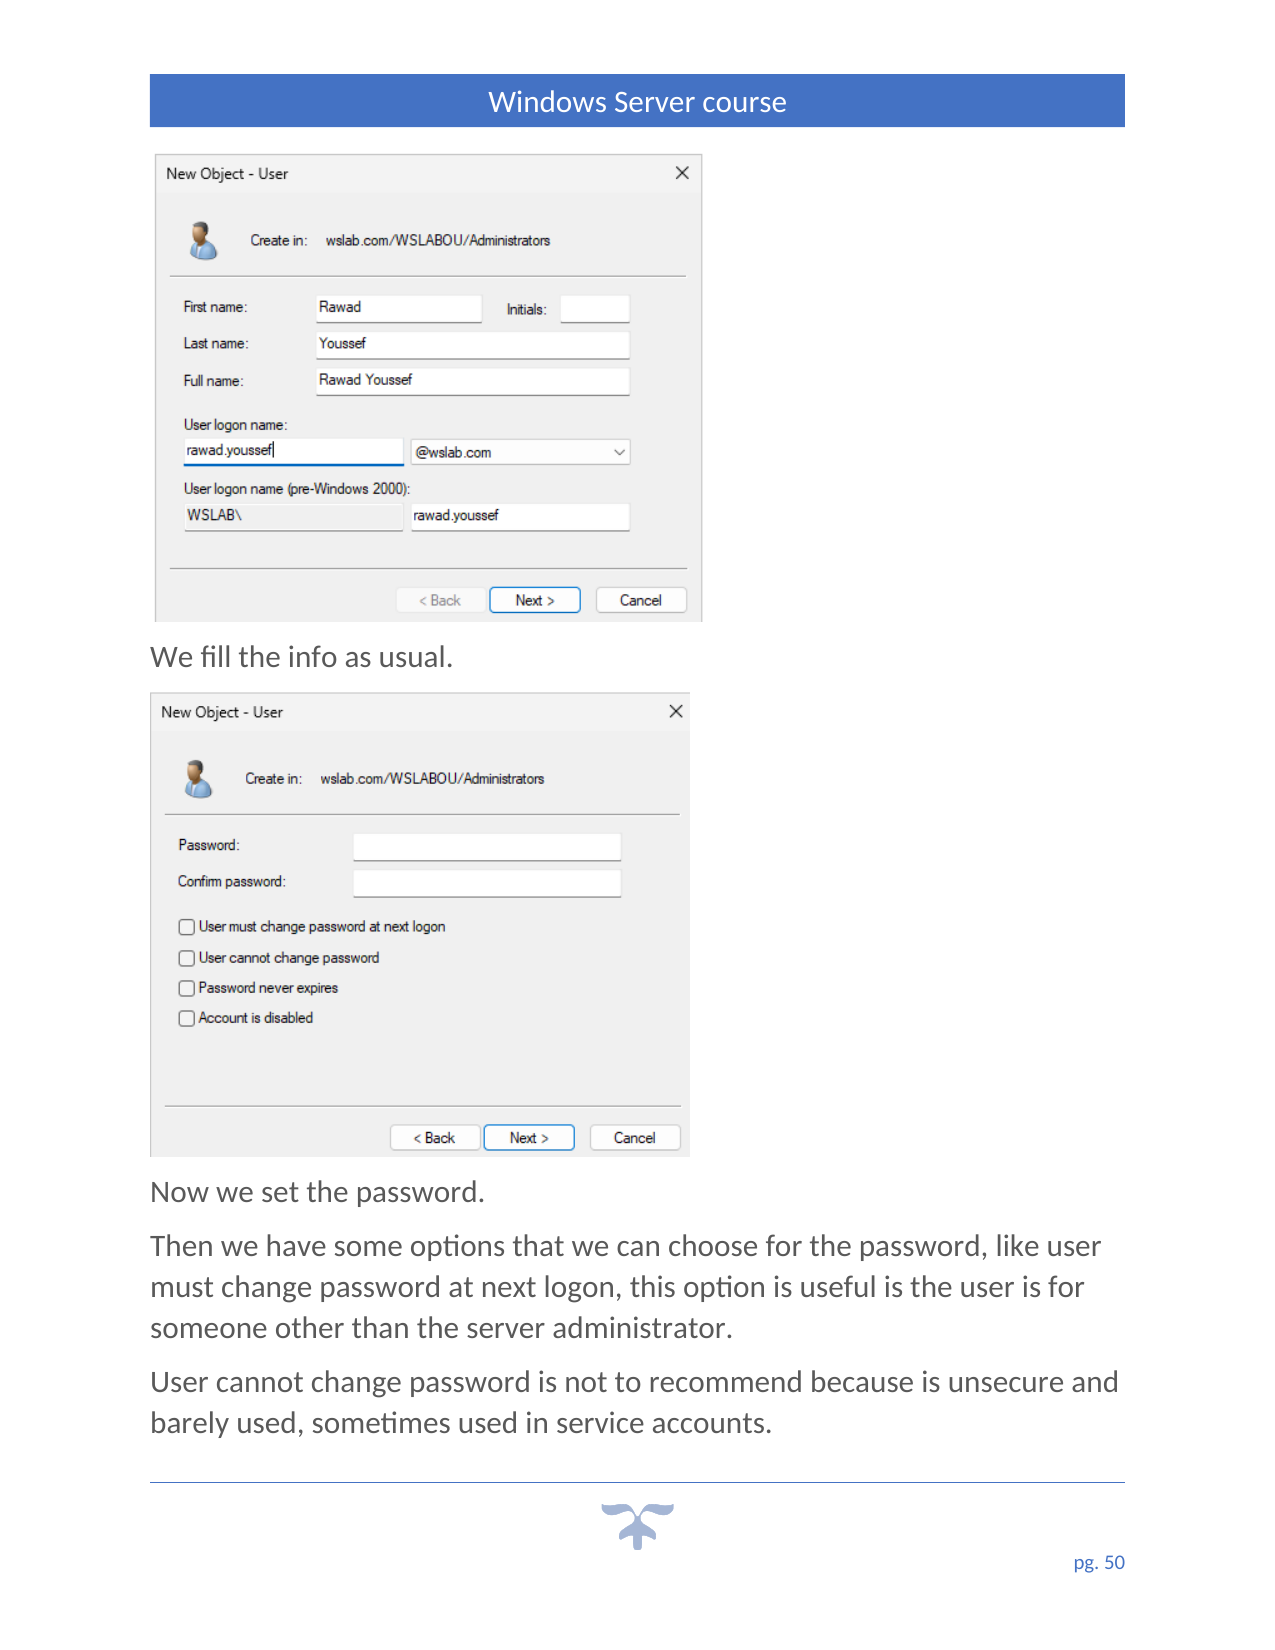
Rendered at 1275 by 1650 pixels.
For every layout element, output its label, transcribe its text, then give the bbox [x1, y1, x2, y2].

picture [150, 690, 690, 1157]
text Now we set the password. [150, 1172, 1125, 1210]
picture [150, 150, 709, 622]
text User cannot change password is not to recommend because is unsecure and barely used, sometimes used in service accounts. [150, 1362, 1125, 1441]
text Then we have some options that we can choose for the password, like user must change password at next logon, this option is useful is the user is for someone other than the server administrator. [150, 1226, 1125, 1346]
text We fill the info as usual. [150, 637, 1125, 675]
